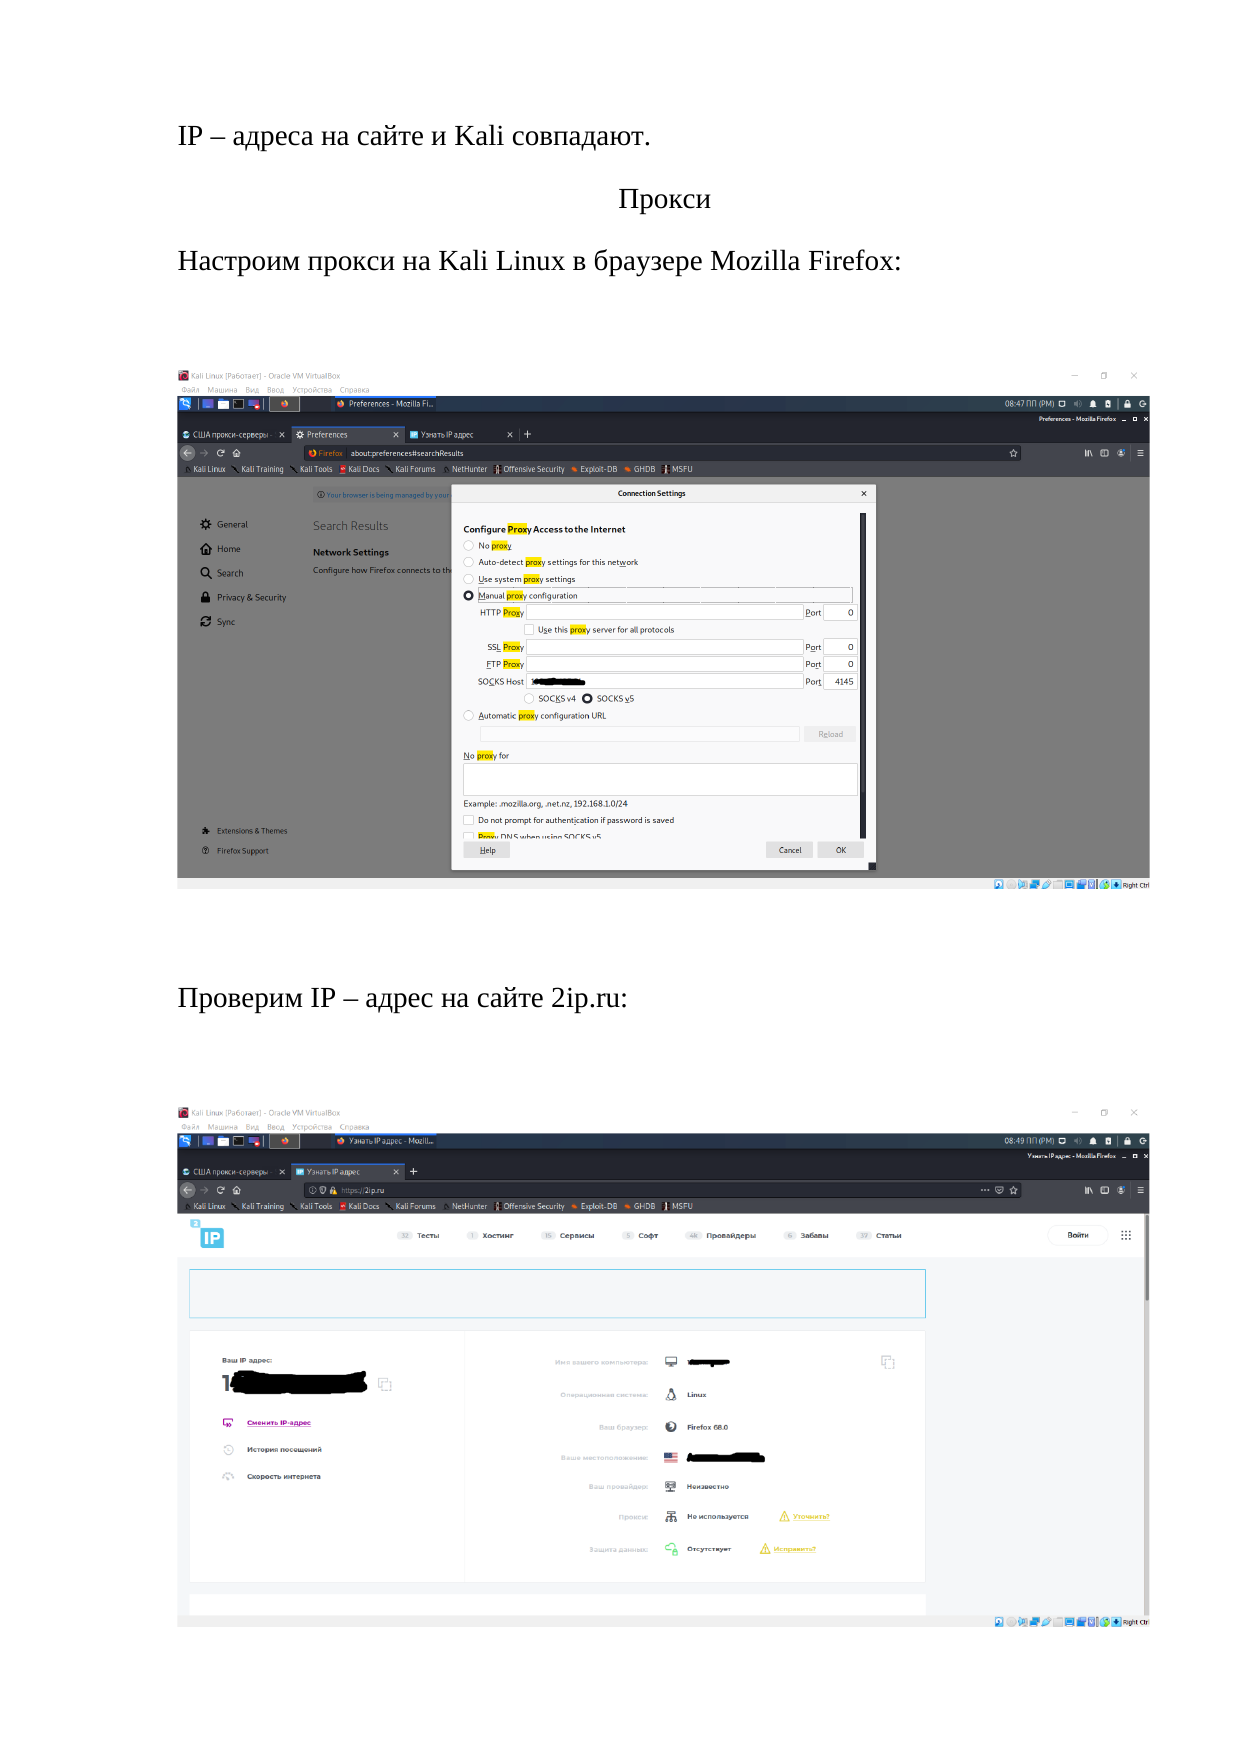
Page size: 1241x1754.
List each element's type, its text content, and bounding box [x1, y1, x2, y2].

text Проверим IP – адрес на сайте 2ip.ru: [177, 981, 1152, 1014]
picture [177, 368, 1150, 889]
text IP – адреса на сайте и Kali совпадают. [177, 118, 1152, 152]
text Настроим прокси на Kali Linux в браузере Mozilla Firefox: [177, 243, 1152, 277]
text Прокси [177, 181, 1152, 214]
picture [177, 1106, 1150, 1627]
